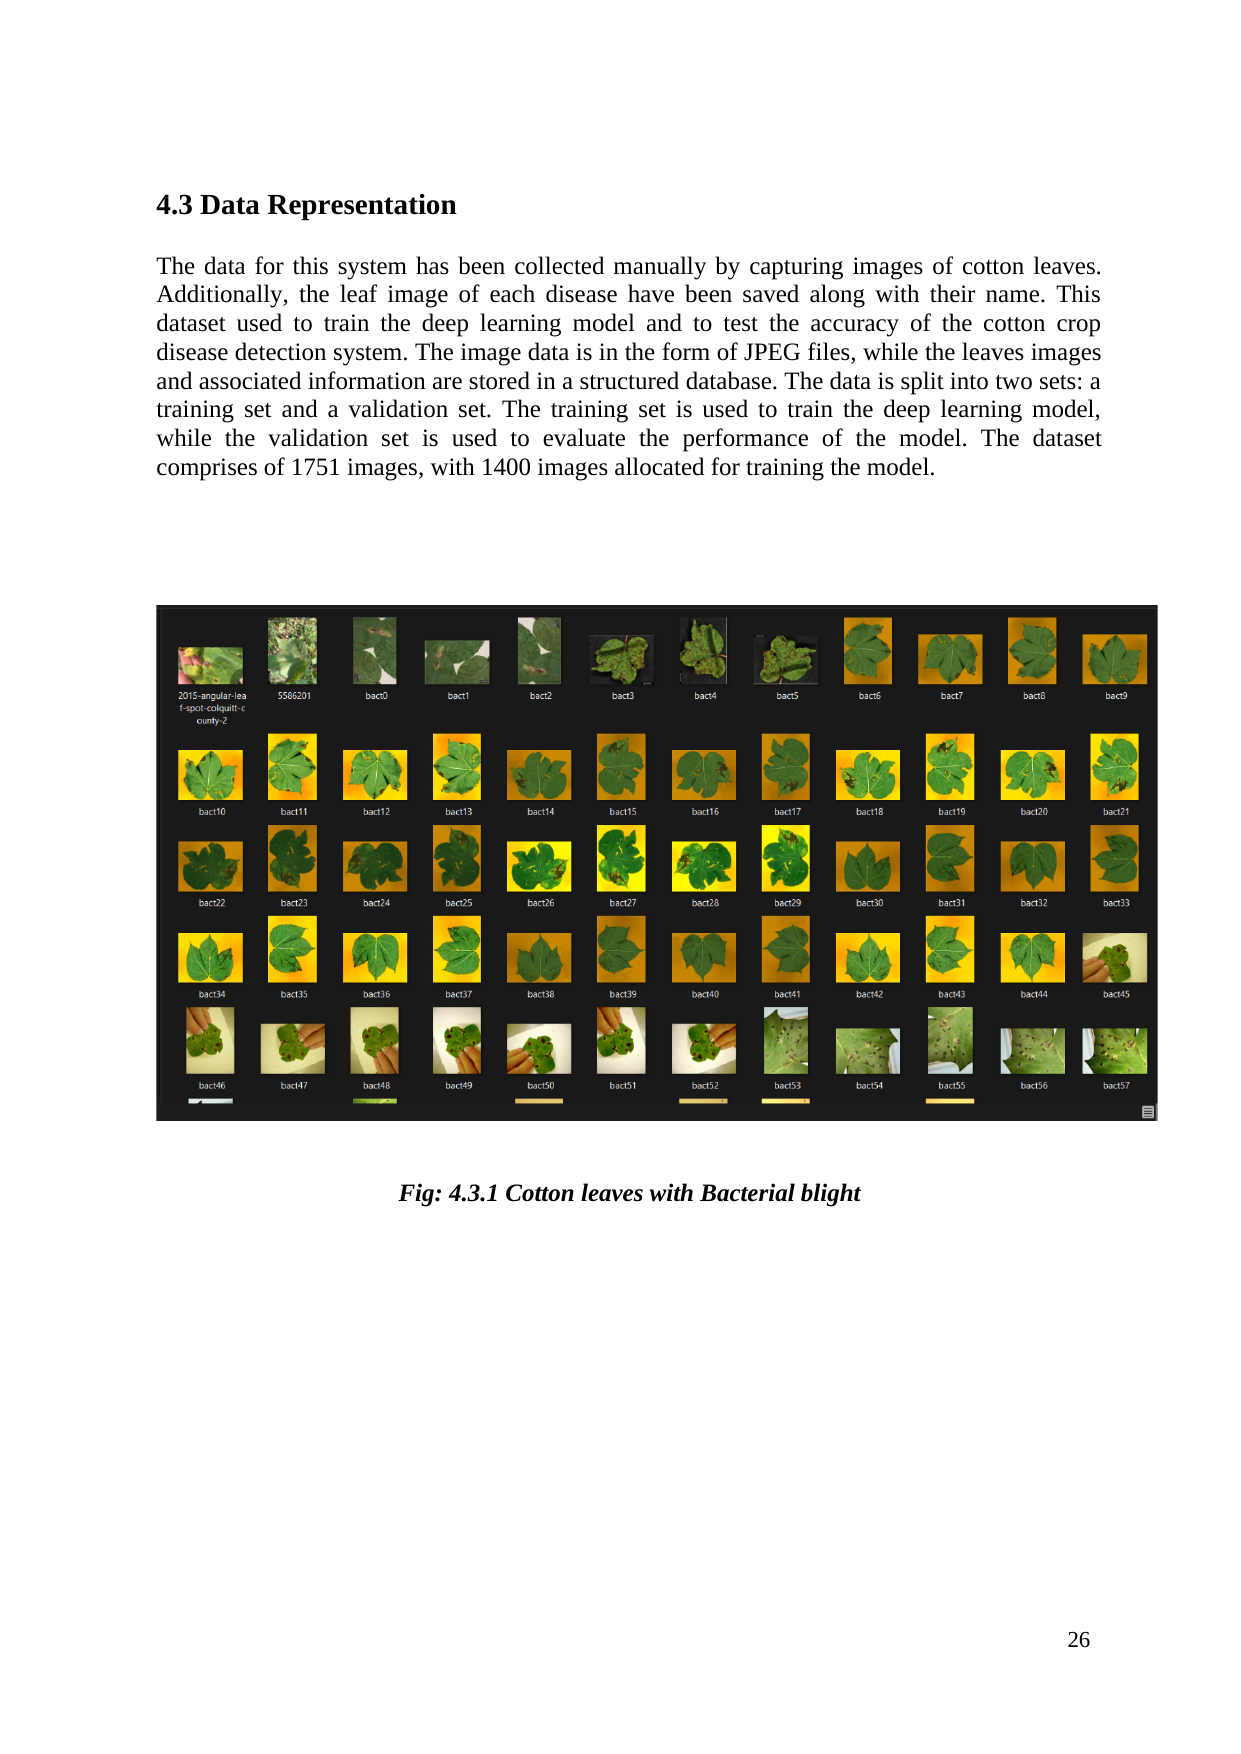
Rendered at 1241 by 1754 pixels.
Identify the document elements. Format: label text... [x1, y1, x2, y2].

picture [156, 605, 1158, 1121]
subtitle 4.3 Data Representation [156, 187, 1103, 221]
text Fig: 4.3.1 Cotton leaves with Bacterial blight [156, 1178, 1103, 1207]
text The data for this system has been collected manually by capturing images of cotton leaves. Additionally, the leaf image of each disease have been saved along with their name. This dataset used to train the deep learning model and to test the accuracy of the cotton crop disease detection system. The image data is in the form of JPEG files, while the leaves images and associated information are stored in a structured database. The data is split into two sets: a training set and a validation set. The training set is used to train the deep learning model, while the validation set is used to evaluate the performance of the model. The dataset comprises of 1751 images, with 1400 images allocated for training the model. [156, 251, 1103, 481]
